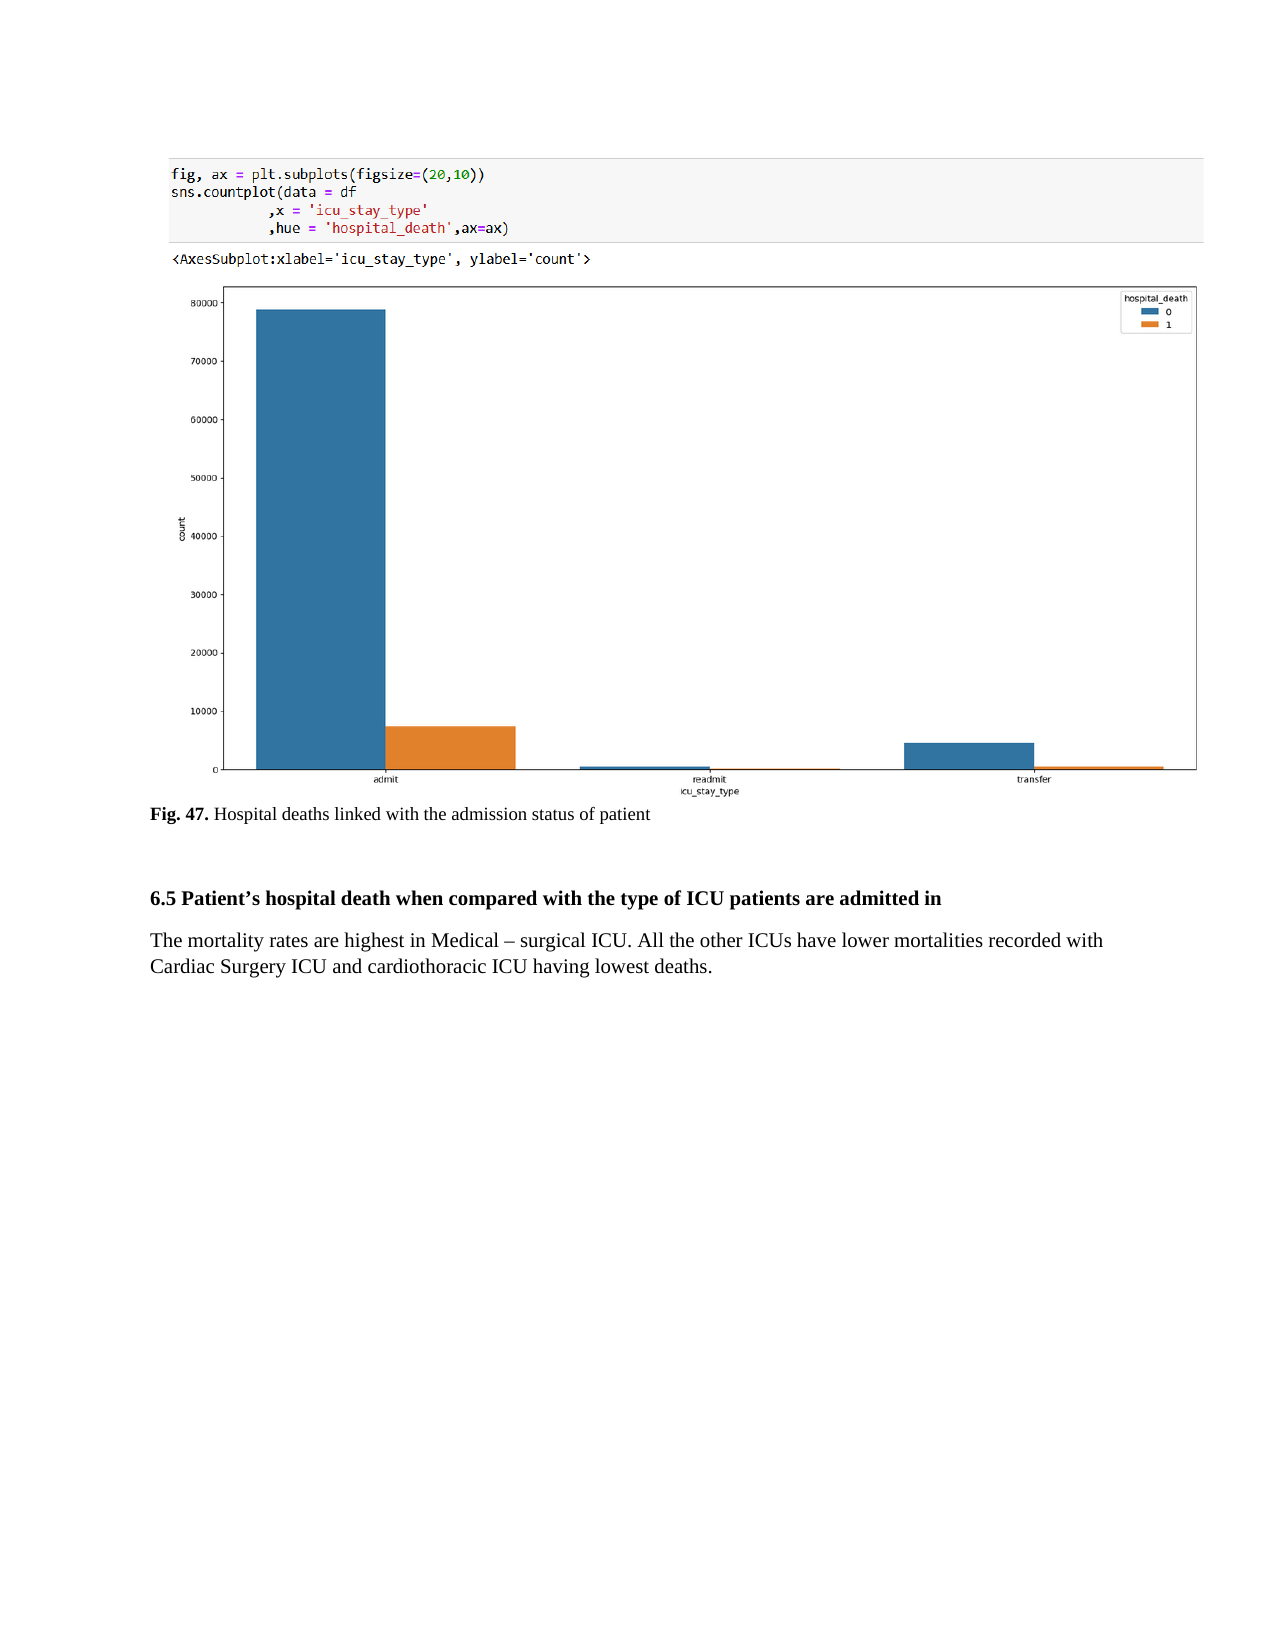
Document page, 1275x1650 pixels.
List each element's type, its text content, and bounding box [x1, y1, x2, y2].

text 6.5 Patient’s hospital death when compared with the type of ICU patients are admitted in [150, 886, 1125, 910]
text Fig. 47. Hospital deaths linked with the admission status of patient [150, 150, 1125, 825]
text The mortality rates are highest in Medical – surgical ICU. All the other ICUs have lower mortalities recorded with Cardiac Surgery ICU and cardiothoracic ICU having lowest deaths. [150, 928, 1125, 978]
